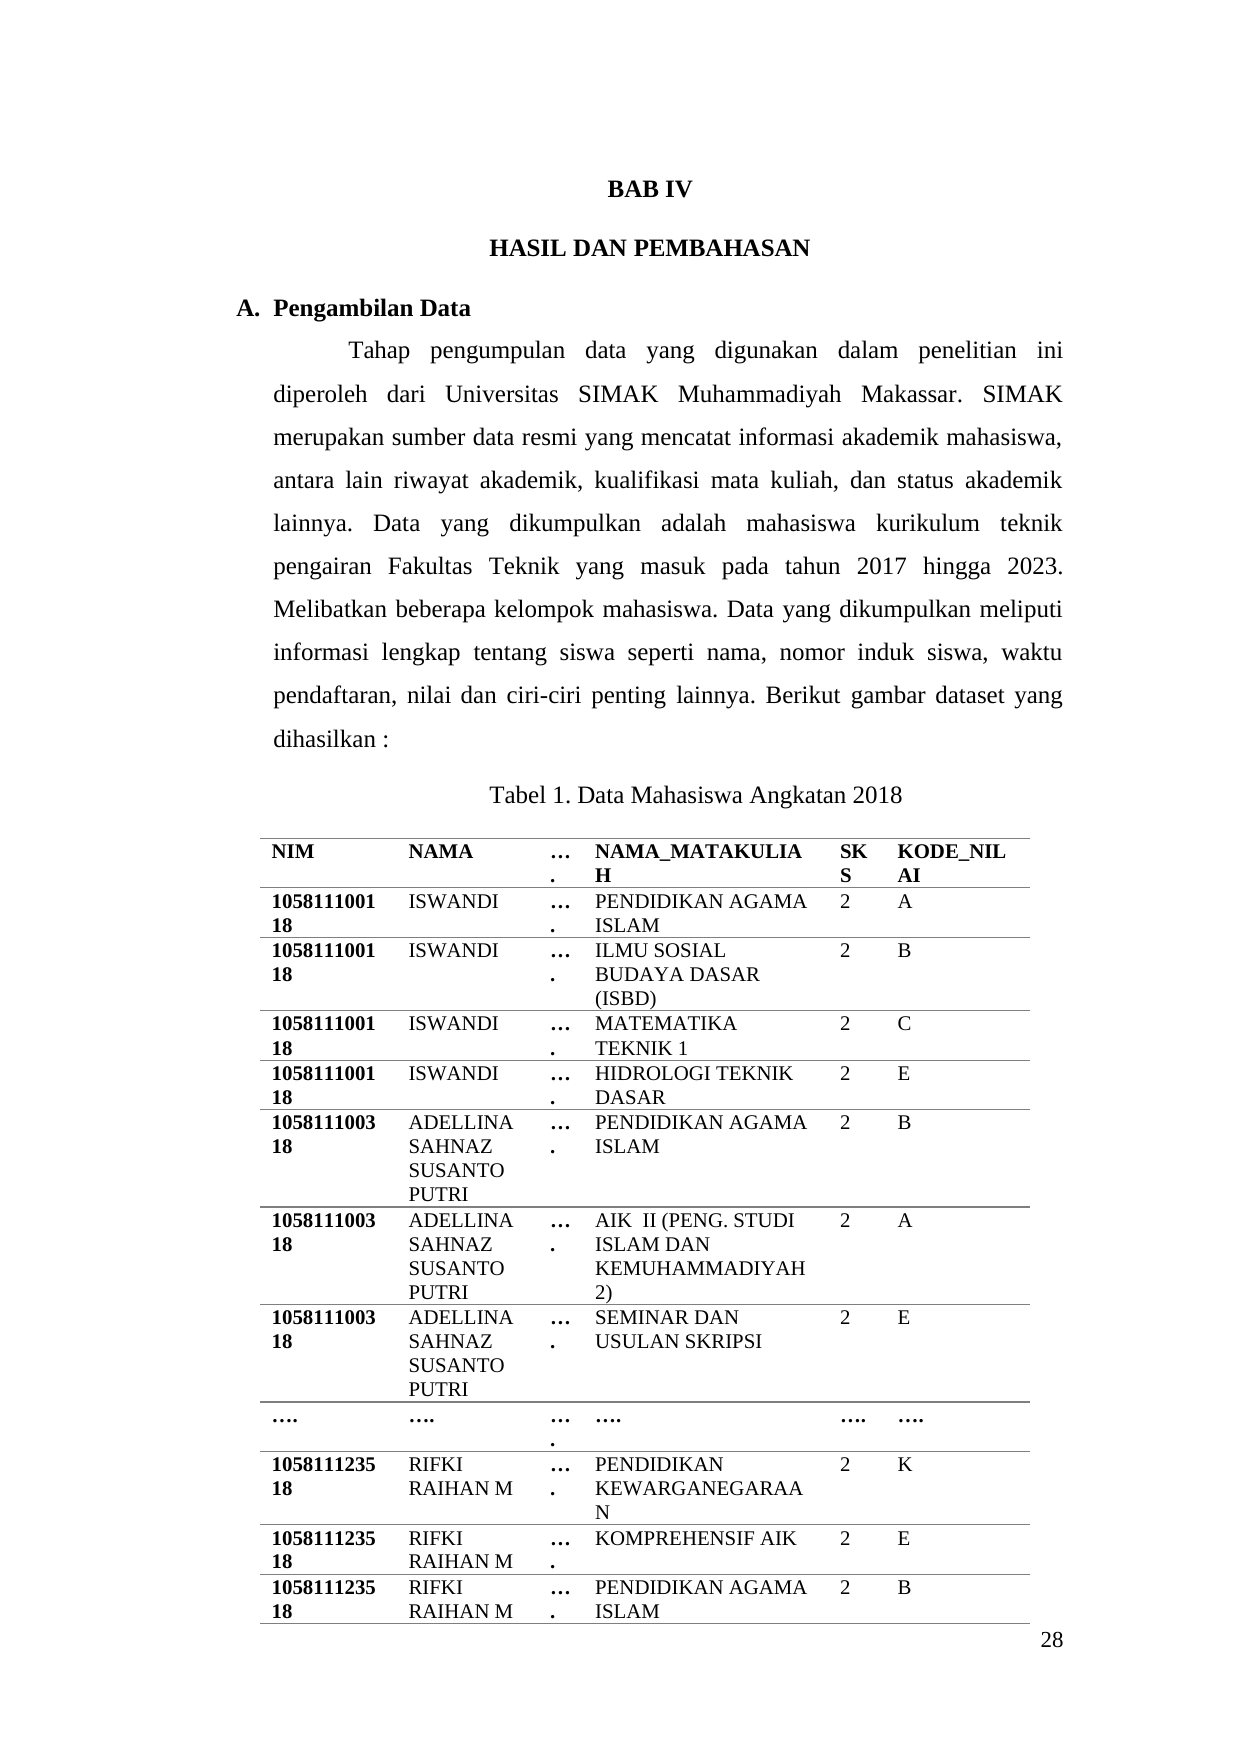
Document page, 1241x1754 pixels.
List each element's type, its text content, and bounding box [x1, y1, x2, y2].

table_cell …. [539, 1305, 584, 1401]
table_cell …. [539, 1061, 584, 1109]
table_cell ISWANDI [397, 938, 539, 1010]
table_cell 105811100118 [260, 888, 397, 937]
table_header KODE_NILAI [886, 839, 1030, 887]
table_cell A [886, 1208, 1030, 1304]
table_cell RIFKI RAIHAN M [397, 1452, 539, 1524]
table_cell 105811100318 [260, 1110, 397, 1206]
table_cell ADELLINA SAHNAZ SUSANTO PUTRI [397, 1305, 539, 1401]
table_cell PENDIDIKAN KEWARGANEGARAAN [584, 1452, 828, 1524]
table_header NIM [260, 839, 397, 887]
table_cell 105811123518 [260, 1575, 397, 1623]
table_cell E [886, 1061, 1030, 1109]
table_cell B [886, 938, 1030, 1010]
table_cell B [886, 1575, 1030, 1623]
table_cell …. [539, 1208, 584, 1304]
table_cell …. [539, 1525, 584, 1573]
table_header NAMA [397, 839, 539, 887]
table_cell PENDIDIKAN AGAMA ISLAM [584, 1575, 828, 1623]
table_cell PENDIDIKAN AGAMA ISLAM [584, 1110, 828, 1206]
text Tahap pengumpulan data yang digunakan dalam penelitian ini diperoleh dari Universitas SIMAK Muhammadiyah Makassar. SIMAK merupakan sumber data resmi yang mencatat informasi akademik mahasiswa, antara lain riwayat akademik, kualifikasi mata kuliah, dan status akademik lainnya. Data yang dikumpulkan adalah mahasiswa kurikulum teknik pengairan Fakultas Teknik yang masuk pada tahun 2017 hingga 2023. Melibatkan beberapa kelompok mahasiswa. Data yang dikumpulkan meliputi informasi lengkap tentang siswa seperti nama, nomor induk siswa, waktu pendaftaran, nilai dan ciri-ciri penting lainnya. Berikut gambar dataset yang dihasilkan : [273, 336, 1063, 752]
table_cell E [886, 1305, 1030, 1401]
table_cell MATEMATIKA TEKNIK 1 [584, 1011, 828, 1059]
table_cell …. [829, 1403, 886, 1451]
table_cell 2 [829, 1305, 886, 1401]
table_cell ISWANDI [397, 1011, 539, 1059]
table_header SKS [829, 839, 886, 887]
table_cell HIDROLOGI TEKNIK DASAR [584, 1061, 828, 1109]
table_cell 2 [829, 1208, 886, 1304]
subtitle BAB IV [383, 174, 917, 203]
table_cell 105811100318 [260, 1208, 397, 1304]
table_cell SEMINAR DAN USULAN SKRIPSI [584, 1305, 828, 1401]
table_cell B [886, 1110, 1030, 1206]
table_cell 2 [829, 1575, 886, 1623]
table_cell 105811100118 [260, 938, 397, 1010]
subtitle Pengambilan Data [236, 293, 1121, 322]
table_cell KOMPREHENSIF AIK [584, 1525, 828, 1573]
table_cell 105811123518 [260, 1452, 397, 1524]
table_cell 2 [829, 1452, 886, 1524]
text HASIL DAN PEMBAHASAN [383, 233, 917, 262]
table_header …. [539, 839, 584, 887]
table_cell …. [886, 1403, 1030, 1451]
table_cell 2 [829, 1061, 886, 1109]
table_cell 2 [829, 1011, 886, 1059]
table_cell …. [539, 1011, 584, 1059]
table_cell …. [539, 888, 584, 937]
table_cell RIFKI RAIHAN M [397, 1525, 539, 1573]
table_cell …. [539, 1575, 584, 1623]
table_cell …. [539, 1110, 584, 1206]
table_cell 2 [829, 1110, 886, 1206]
table_cell ISWANDI [397, 1061, 539, 1109]
table_cell ADELLINA SAHNAZ SUSANTO PUTRI [397, 1110, 539, 1206]
table_cell RIFKI RAIHAN M [397, 1575, 539, 1623]
text Tabel 1. Data Mahasiswa Angkatan 2018 [382, 780, 917, 809]
table_cell 105811100118 [260, 1061, 397, 1109]
table_cell …. [539, 938, 584, 1010]
table_cell …. [260, 1403, 397, 1451]
table_cell ILMU SOSIAL BUDAYA DASAR (ISBD) [584, 938, 828, 1010]
table_cell C [886, 1011, 1030, 1059]
table_cell 105811100118 [260, 1011, 397, 1059]
table_cell 105811123518 [260, 1525, 397, 1573]
table_cell AIK II (PENG. STUDI ISLAM DAN KEMUHAMMADIYAH 2) [584, 1208, 828, 1304]
table_cell 105811100318 [260, 1305, 397, 1401]
table_cell ISWANDI [397, 888, 539, 937]
table_cell 2 [829, 938, 886, 1010]
table_cell 2 [829, 888, 886, 937]
table_header NAMA_MATAKULIAH [584, 839, 828, 887]
table_cell A [886, 888, 1030, 937]
table_cell …. [539, 1452, 584, 1524]
table_cell K [886, 1452, 1030, 1524]
table_cell …. [584, 1403, 828, 1451]
table_cell ADELLINA SAHNAZ SUSANTO PUTRI [397, 1208, 539, 1304]
table_cell …. [539, 1403, 584, 1451]
table_cell 2 [829, 1525, 886, 1573]
table_cell E [886, 1525, 1030, 1573]
table_cell PENDIDIKAN AGAMA ISLAM [584, 888, 828, 937]
table_cell …. [397, 1403, 539, 1451]
